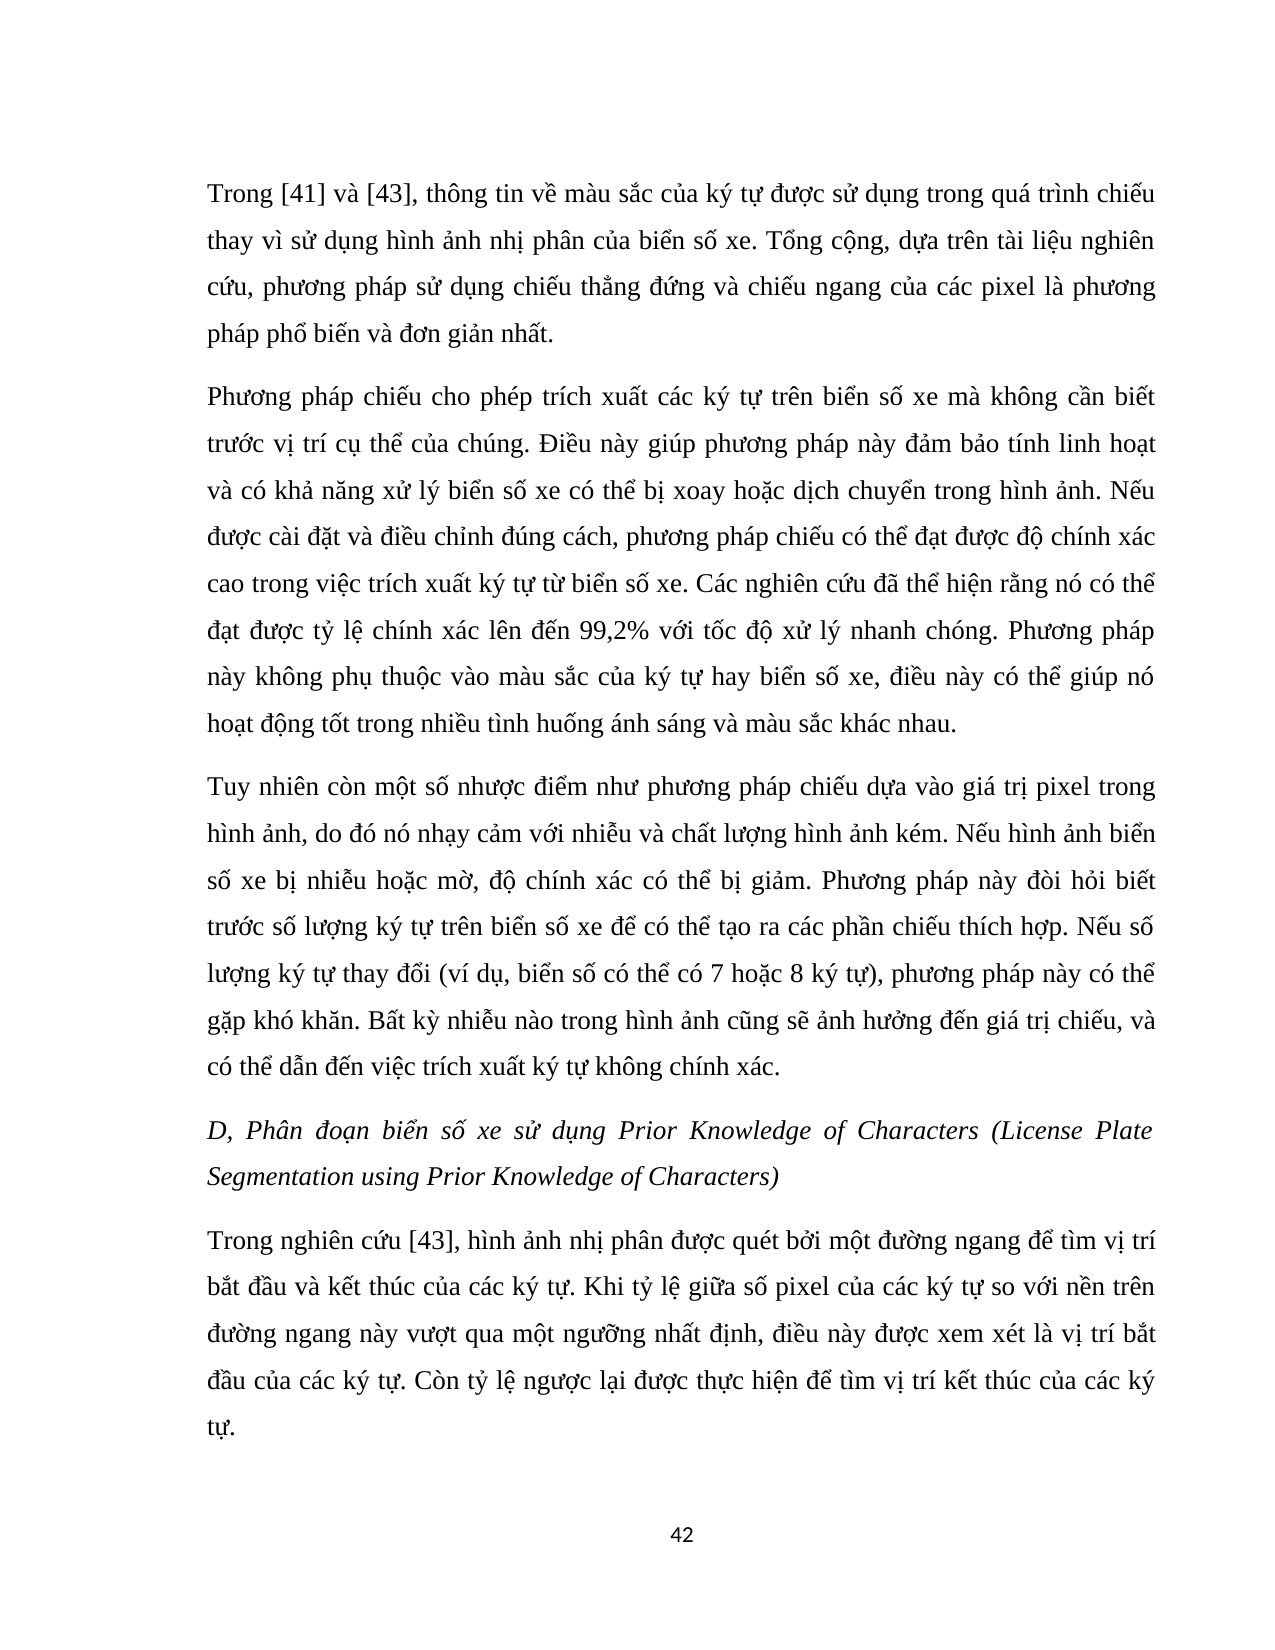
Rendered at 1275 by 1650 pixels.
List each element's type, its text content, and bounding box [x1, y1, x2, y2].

text Trong [41] và [43], thông tin về màu sắc của ký tự được sử dụng trong quá trình chiếu thay vì sử dụng hình ảnh nhị phân của biển số xe. Tổng cộng, dựa trên tài liệu nghiên cứu, phương pháp sử dụng chiếu thẳng đứng và chiếu ngang của các pixel là phương pháp phổ biến và đơn giản nhất. [207, 177, 1157, 348]
text Tuy nhiên còn một số nhược điểm như phương pháp chiếu dựa vào giá trị pixel trong hình ảnh, do đó nó nhạy cảm với nhiễu và chất lượng hình ảnh kém. Nếu hình ảnh biển số xe bị nhiễu hoặc mờ, độ chính xác có thể bị giảm. Phương pháp này đòi hỏi biết trước số lượng ký tự trên biển số xe để có thể tạo ra các phần chiếu thích hợp. Nếu số lượng ký tự thay đổi (ví dụ, biển số có thể có 7 hoặc 8 ký tự), phương pháp này có thể gặp khó khăn. Bất kỳ nhiễu nào trong hình ảnh cũng sẽ ảnh hưởng đến giá trị chiếu, và có thể dẫn đến việc trích xuất ký tự không chính xác. [207, 771, 1157, 1082]
text D, Phân đoạn biển số xe sử dụng Prior Knowledge of Characters (License Plate Segmentation using Prior Knowledge of Characters) [207, 1114, 1157, 1192]
text Phương pháp chiếu cho phép trích xuất các ký tự trên biển số xe mà không cần biết trước vị trí cụ thể của chúng. Điều này giúp phương pháp này đảm bảo tính linh hoạt và có khả năng xử lý biển số xe có thể bị xoay hoặc dịch chuyển trong hình ảnh. Nếu được cài đặt và điều chỉnh đúng cách, phương pháp chiếu có thể đạt được độ chính xác cao trong việc trích xuất ký tự từ biển số xe. Các nghiên cứu đã thể hiện rằng nó có thể đạt được tỷ lệ chính xác lên đến 99,2% với tốc độ xử lý nhanh chóng. Phương pháp này không phụ thuộc vào màu sắc của ký tự hay biển số xe, điều này có thể giúp nó hoạt động tốt trong nhiều tình huống ánh sáng và màu sắc khác nhau. [207, 381, 1157, 738]
text Trong nghiên cứu [43], hình ảnh nhị phân được quét bởi một đường ngang để tìm vị trí bắt đầu và kết thúc của các ký tự. Khi tỷ lệ giữa số pixel của các ký tự so với nền trên đường ngang này vượt qua một ngưỡng nhất định, điều này được xem xét là vị trí bắt đầu của các ký tự. Còn tỷ lệ ngược lại được thực hiện để tìm vị trí kết thúc của các ký tự. [207, 1224, 1157, 1442]
